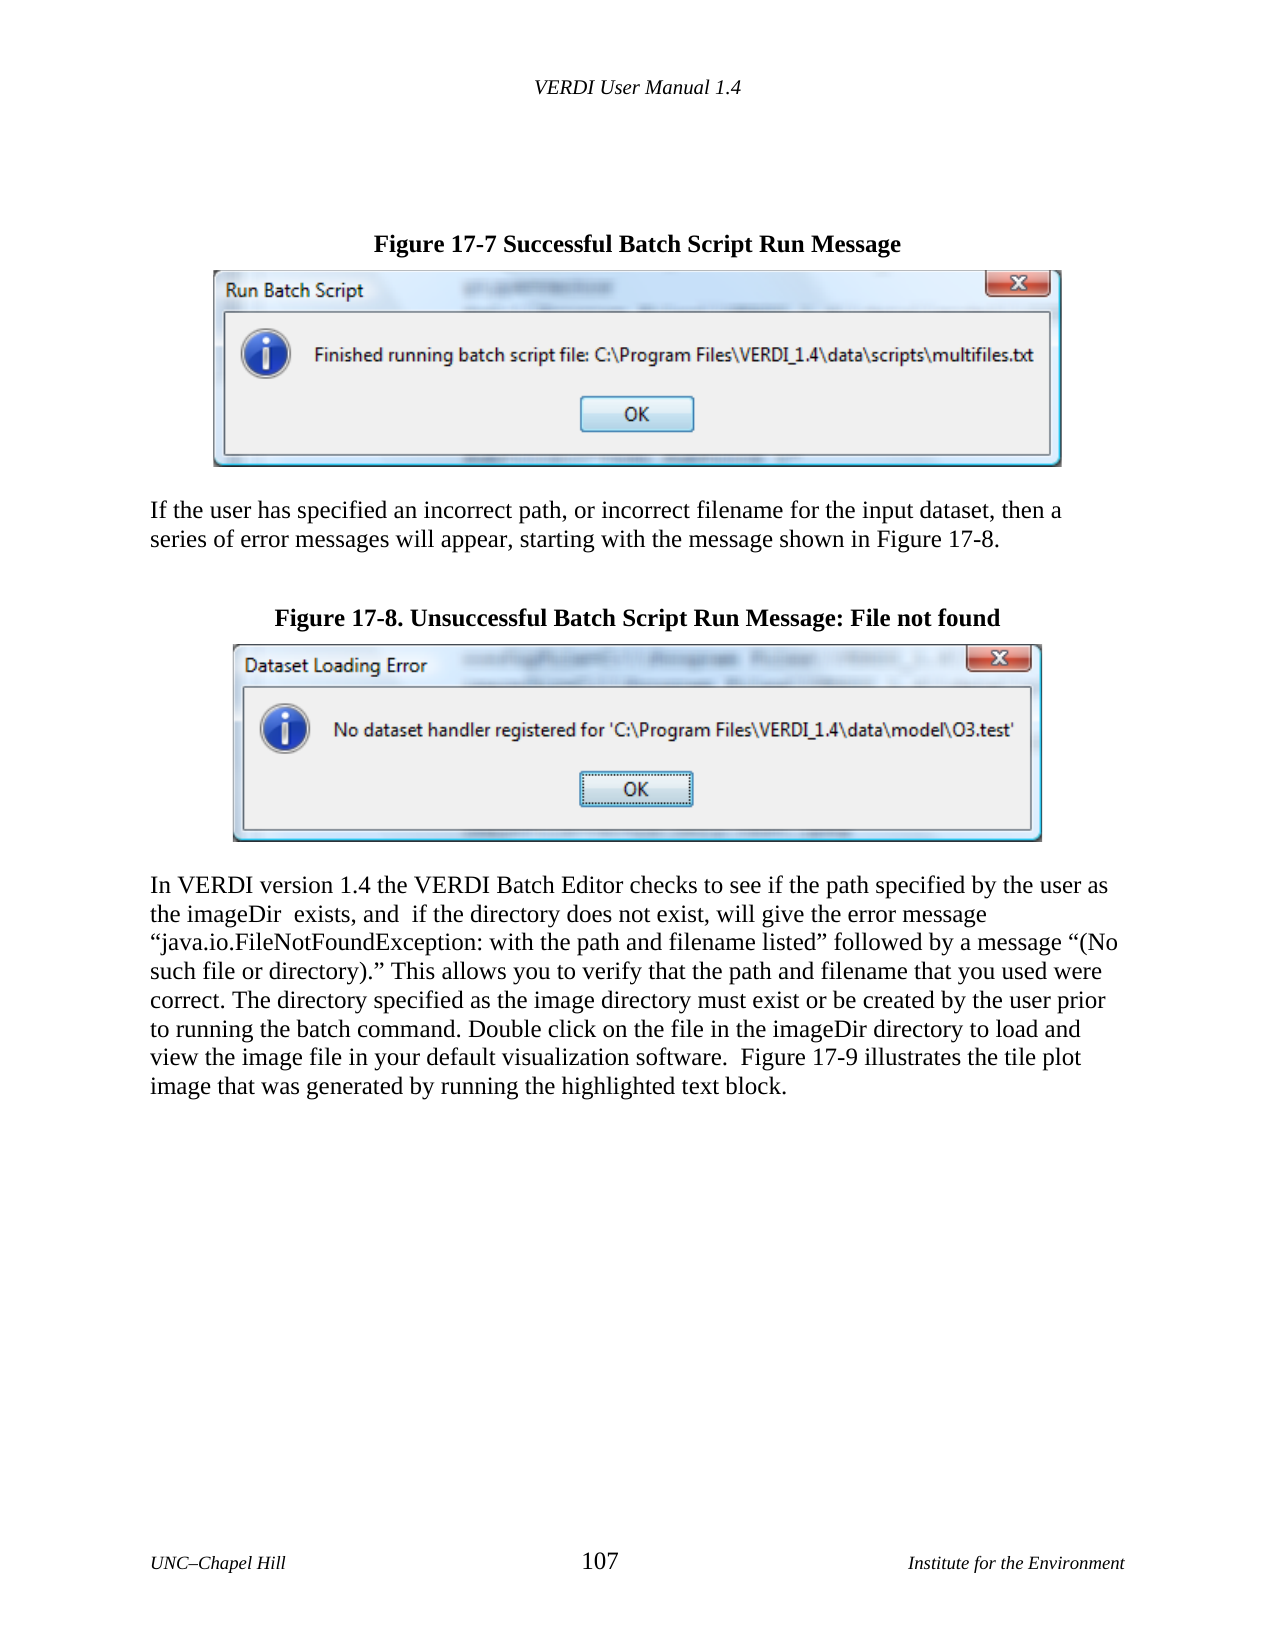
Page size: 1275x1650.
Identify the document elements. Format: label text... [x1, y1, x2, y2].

picture [213, 270, 1062, 467]
picture [232, 644, 1043, 842]
text In VERDI version 1.4 the VERDI Batch Editor checks to see if the path specified by the user as the imageDir exists, and if the directory does not exist, will give the error message “java.io.FileNotFoundException: with the path and filename listed” followed by a message “(No such file or directory).” This allows you to verify that the path and filename that you used were correct. The directory specified as the image directory must exist or be created by the user prior to running the batch command. Double click on the file in the imageDir directory to load and view the image file in your default visualization software. Figure 17-9 illustrates the tile plot image that was generated by running the highlighted text block. [150, 870, 1125, 1100]
text If the user has specified an incorrect path, or incorrect filename for the input dataset, then a series of error messages will appear, starting with the message shown in Figure 17-8. [150, 496, 1125, 553]
subtitle Figure 17-8. Unsuccessful Batch Script Run Message: File not found [150, 603, 1125, 632]
subtitle Figure 17-7 Successful Batch Script Run Message [150, 229, 1125, 257]
